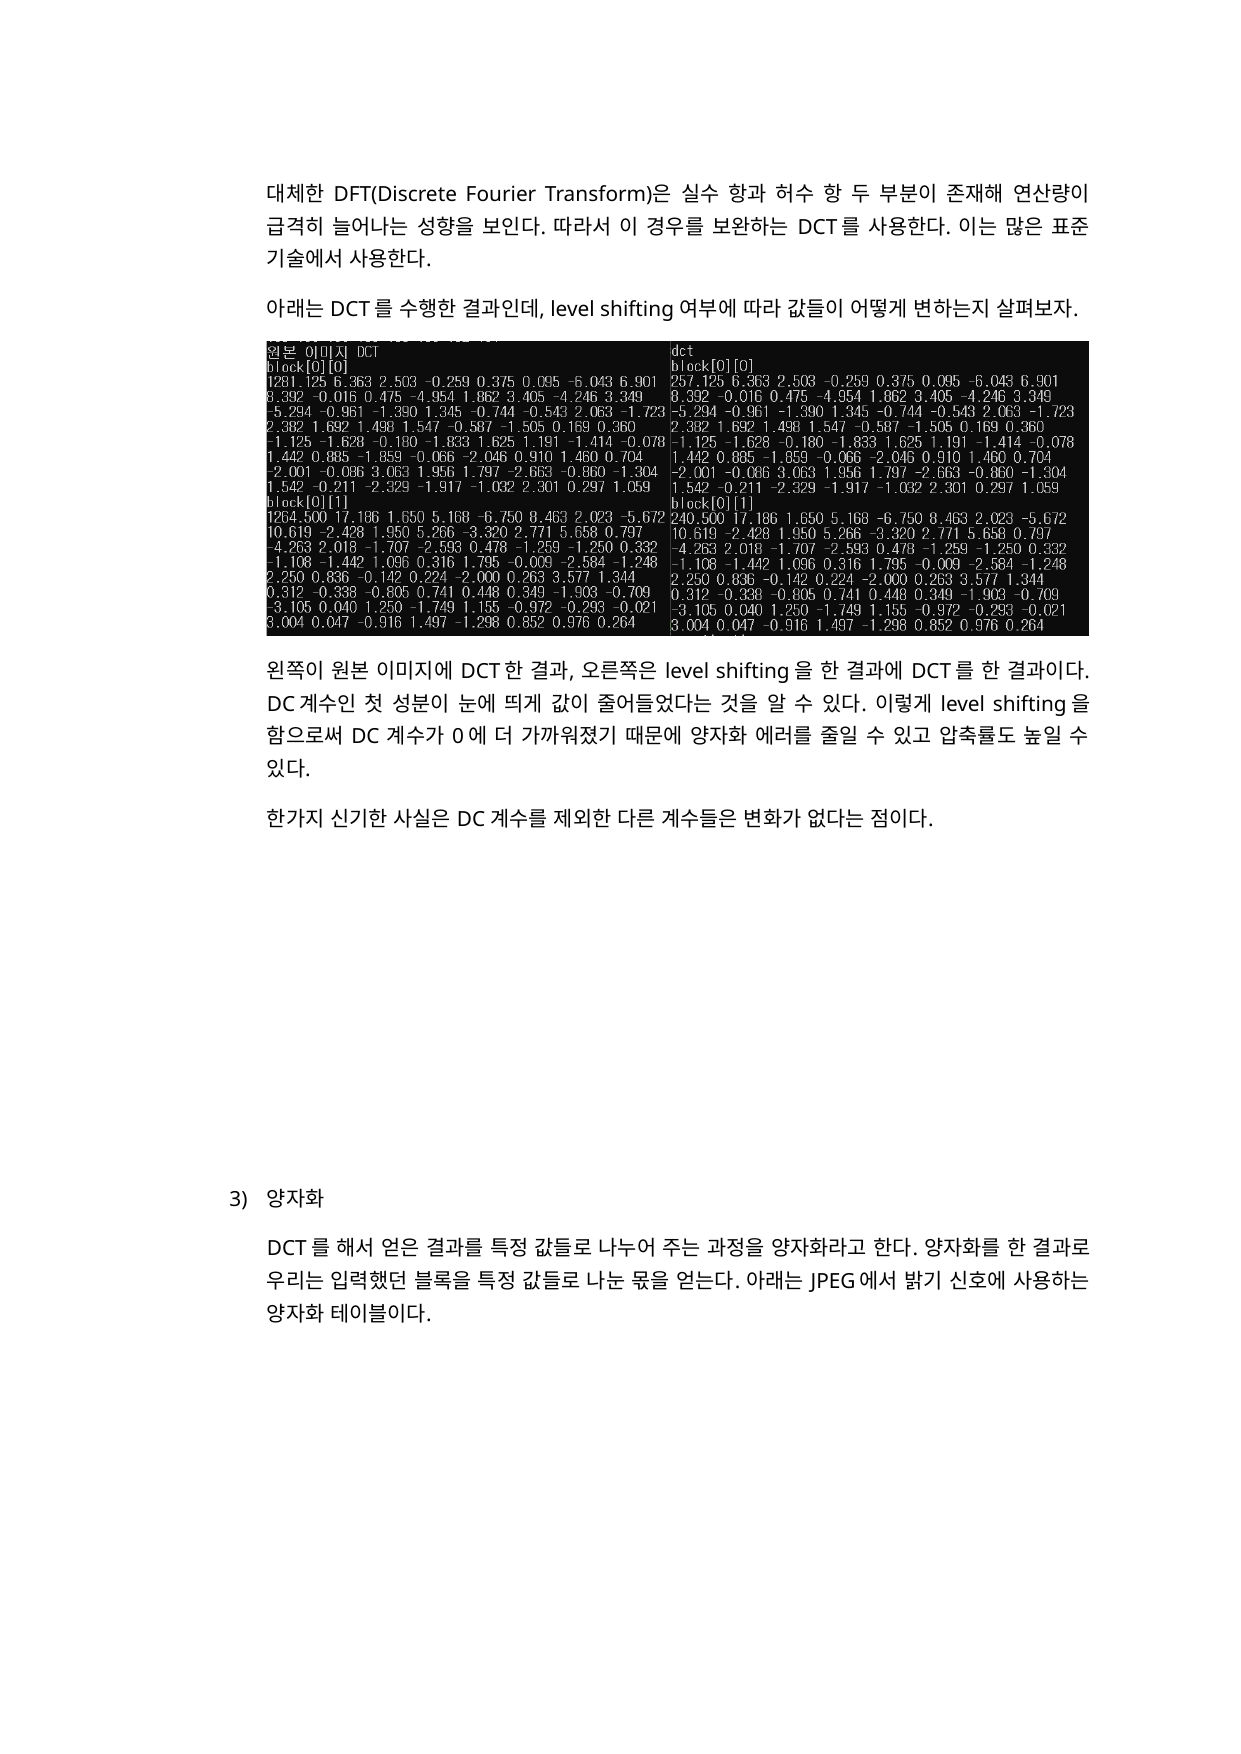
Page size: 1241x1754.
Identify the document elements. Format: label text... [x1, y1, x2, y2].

list 아래는 DCT를 수행한 결과인데, level shifting 여부에 따라 값들이 어떻게 변하는지 살펴보자. [267, 292, 1090, 322]
picture [266, 341, 1089, 636]
list 양자화 [229, 1182, 1090, 1212]
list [267, 177, 1090, 273]
list DCT를 해서 얻은 결과를 특정 값들로 나누어 주는 과정을 양자화라고 한다. 양자화를 한 결과로 우리는 입력했던 블록을 특정 값들로 나눈 몫을 얻는다. 아래는 JPEG에서 밝기 신호에 사용하는 양자화 테이블이다. [267, 1232, 1090, 1327]
list 한가지 신기한 사실은 DC 계수를 제외한 다른 계수들은 변화가 없다는 점이다. [267, 802, 1090, 832]
list 왼쪽이 원본 이미지에 DCT한 결과, 오른쪽은 level shifting을 한 결과에 DCT를 한 결과이다. DC계수인 첫 성분이 눈에 띄게 값이 줄어들었다는 것을 알 수 있다. 이렇게 level shifting을 함으로써 DC 계수가 0에 더 가까워졌기 때문에 양자화 에러를 줄일 수 있고 압축률도 높일 수 있다. [267, 654, 1090, 783]
